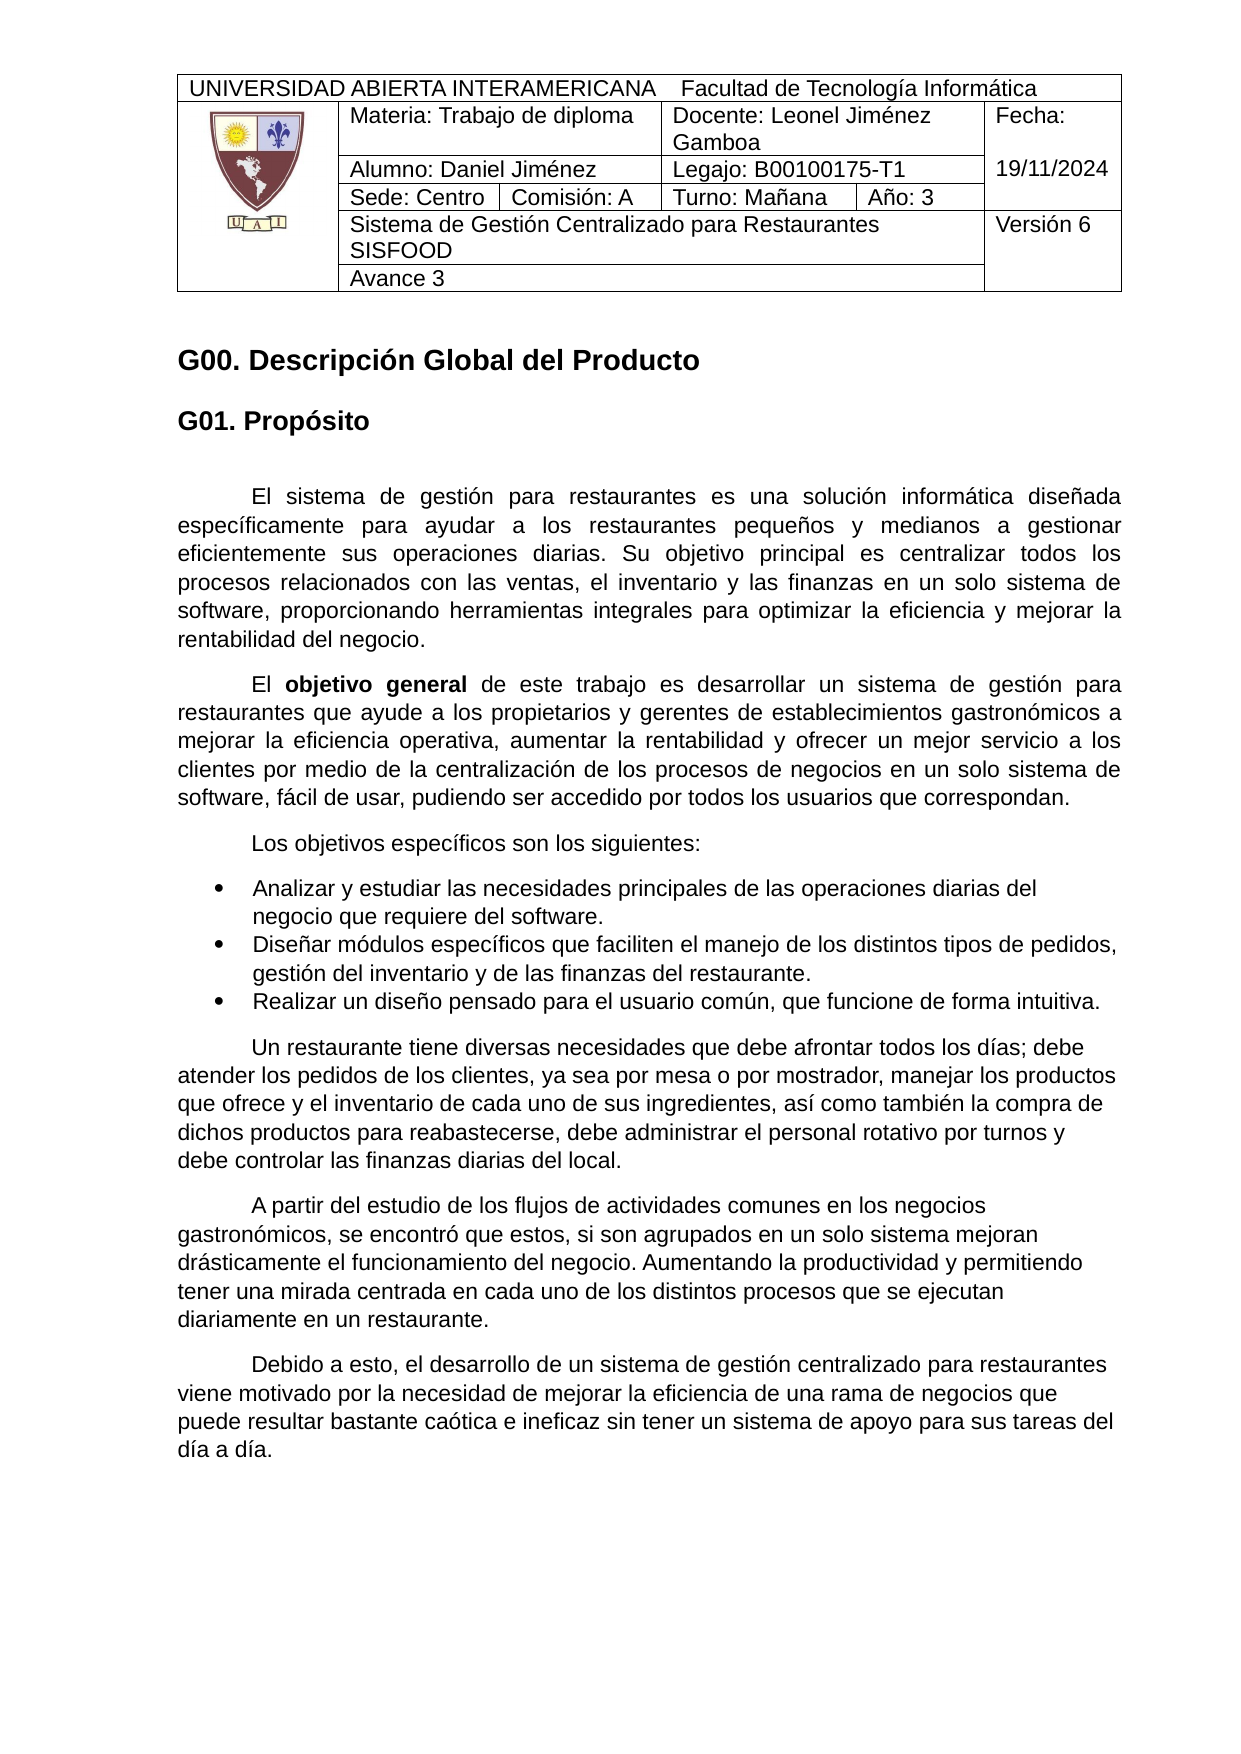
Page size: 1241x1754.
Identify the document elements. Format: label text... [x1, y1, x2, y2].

text El objetivo general de este trabajo es desarrollar un sistema de gestión para restaurantes que ayude a los propietarios y gerentes de establecimientos gastronómicos a mejorar la eficiencia operativa, aumentar la rentabilidad y ofrecer un mejor servicio a los clientes por medio de la centralización de los procesos de negocios en un solo sistema de software, fácil de usar, pudiendo ser accedido por todos los usuarios que correspondan. [177, 671, 1122, 811]
text El sistema de gestión para restaurantes es una solución informática diseñada específicamente para ayudar a los restaurantes pequeños y medianos a gestionar eficientemente sus operaciones diarias. Su objetivo principal es centralizar todos los procesos relacionados con las ventas, el inventario y las finanzas en un solo sistema de software, proporcionando herramientas integrales para optimizar la eficiencia y mejorar la rentabilidad del negocio. [177, 483, 1122, 652]
text Los objetivos específicos son los siguientes: [177, 829, 1122, 856]
list Analizar y estudiar las necesidades principales de las operaciones diarias del negocio que requiere del software. [215, 874, 1122, 929]
list Diseñar módulos específicos que faciliten el manejo de los distintos tipos de pedidos, gestión del inventario y de las finanzas del restaurante. [215, 931, 1122, 986]
text A partir del estudio de los flujos de actividades comunes en los negocios gastronómicos, se encontró que estos, si son agrupados en un solo sistema mejoran drásticamente el funcionamiento del negocio. Aumentando la productividad y permitiendo tener una mirada centrada en cada uno de los distintos procesos que se ejecutan diariamente en un restaurante. [177, 1192, 1122, 1332]
list Realizar un diseño pensado para el usuario común, que funcione de forma intuitiva. [215, 988, 1122, 1015]
text Debido a esto, el desarrollo de un sistema de gestión centralizado para restaurantes viene motivado por la necesidad de mejorar la eficiencia de una rama de negocios que puede resultar bastante caótica e ineficaz sin tener un sistema de apoyo para sus tareas del día a día. [177, 1351, 1122, 1463]
subtitle G01. Propósito [177, 404, 1122, 436]
text Un restaurante tiene diversas necesidades que debe afrontar todos los días; debe atender los pedidos de los clientes, ya sea por mesa o por mostrador, manejar los productos que ofrece y el inventario de cada uno de sus ingredientes, así como también la compra de dichos productos para reabastecerse, debe administrar el personal rotativo por turnos y debe controlar las finanzas diarias del local. [177, 1033, 1122, 1173]
text G00. Descripción Global del Producto [177, 343, 1122, 377]
picture [188, 102, 327, 236]
